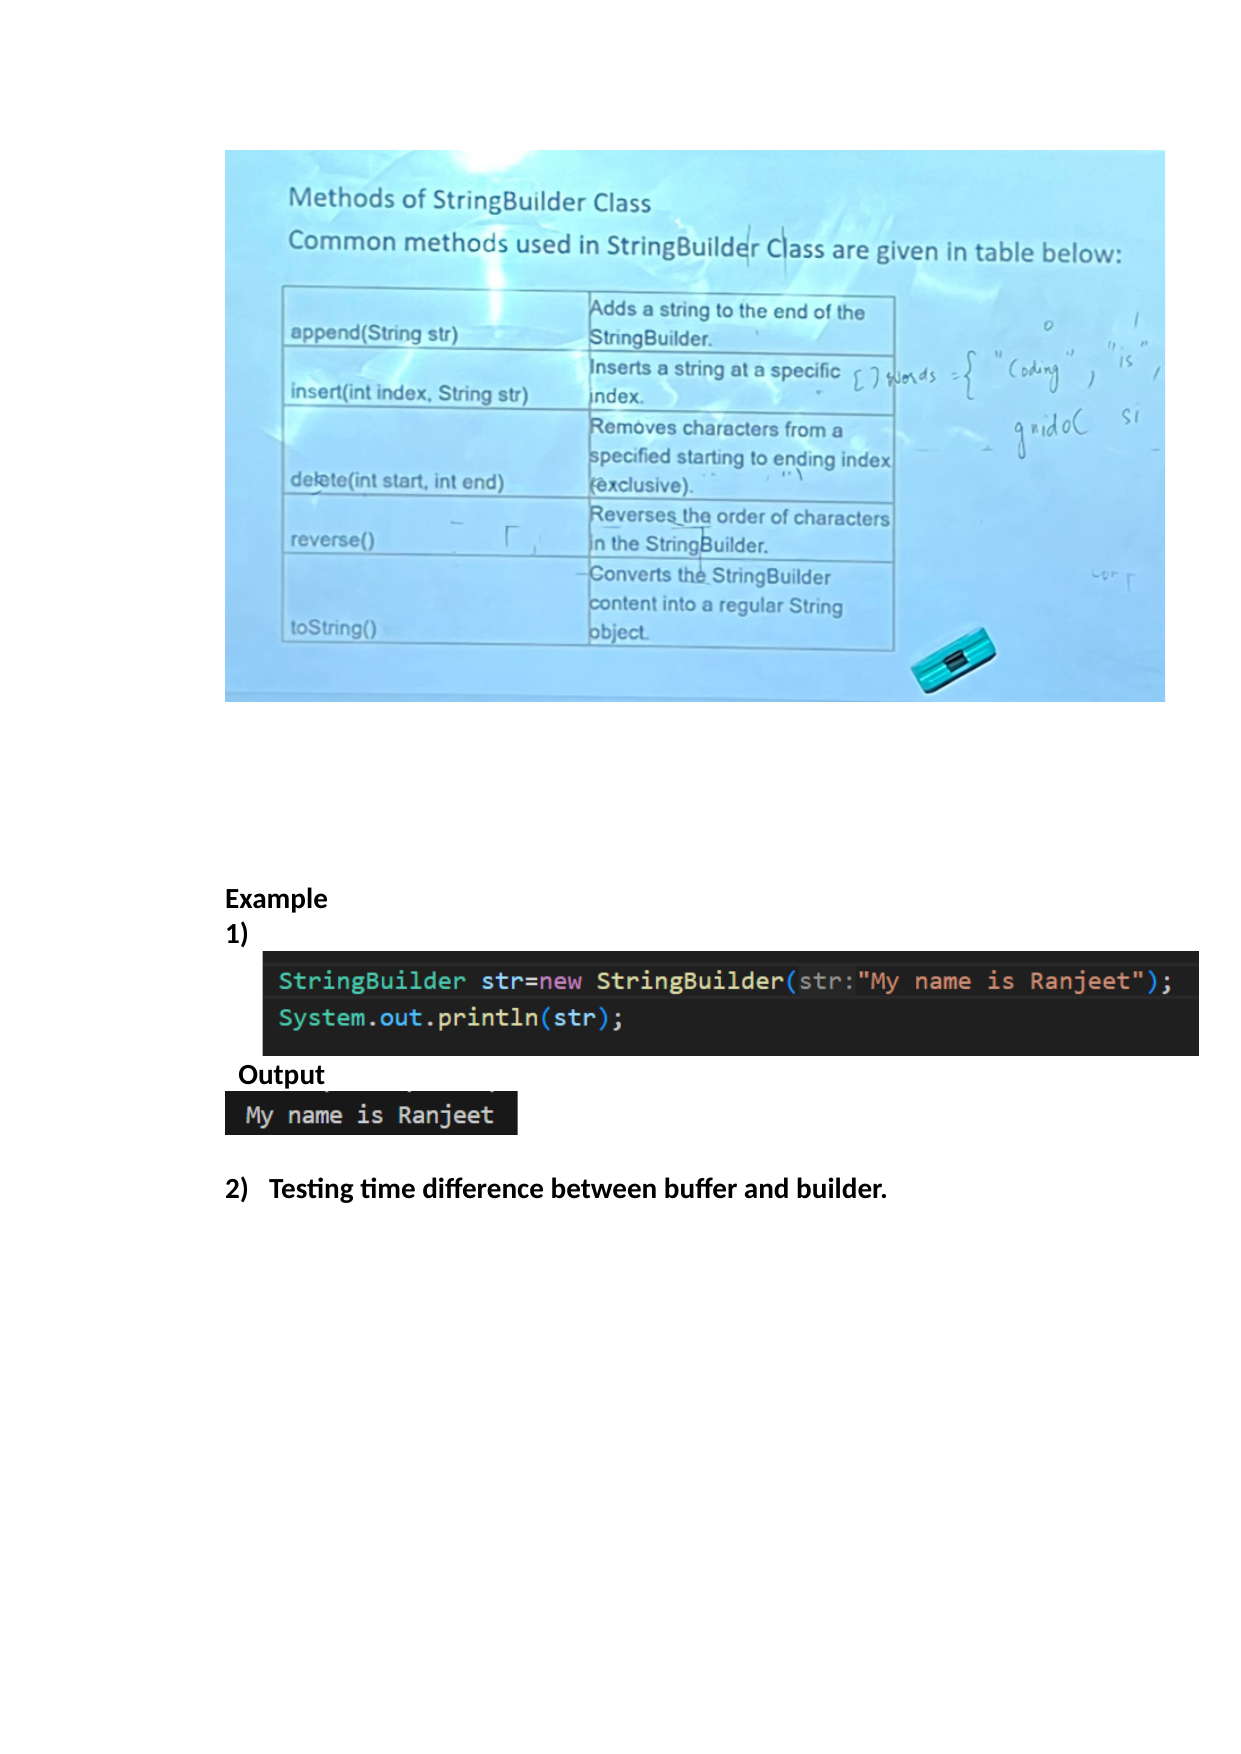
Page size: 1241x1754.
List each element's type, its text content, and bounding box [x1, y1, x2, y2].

list Testing time difference between buffer and builder. [225, 1170, 1090, 1205]
list Example [225, 880, 1090, 915]
list Output [225, 1056, 1090, 1092]
picture [225, 150, 1166, 702]
picture [225, 1091, 518, 1135]
picture [262, 951, 1199, 1056]
